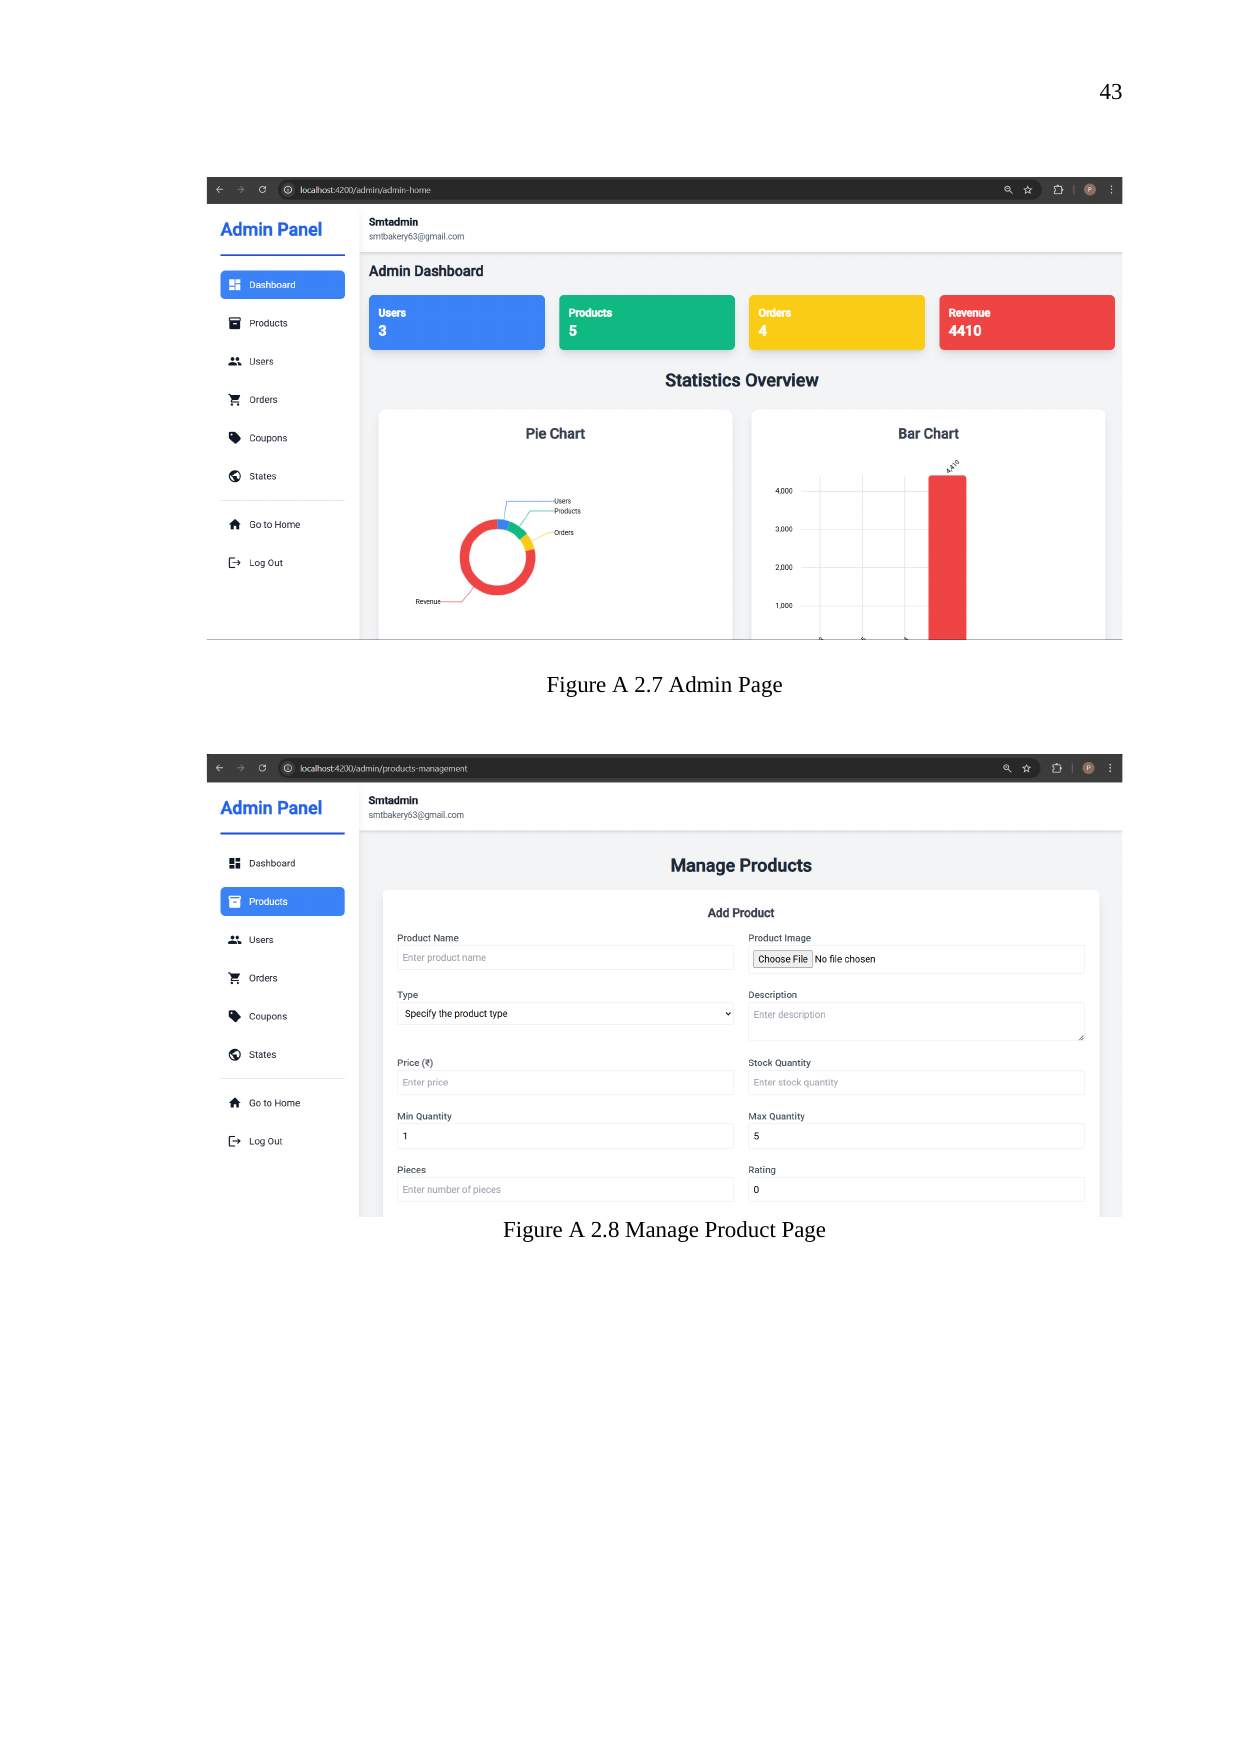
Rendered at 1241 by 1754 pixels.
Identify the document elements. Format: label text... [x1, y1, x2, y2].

text Figure A 2.8 Manage Product Page [207, 1217, 1122, 1243]
picture [206, 754, 1123, 1217]
text Figure A 2.7 Admin Page [207, 671, 1122, 697]
picture [206, 177, 1123, 640]
